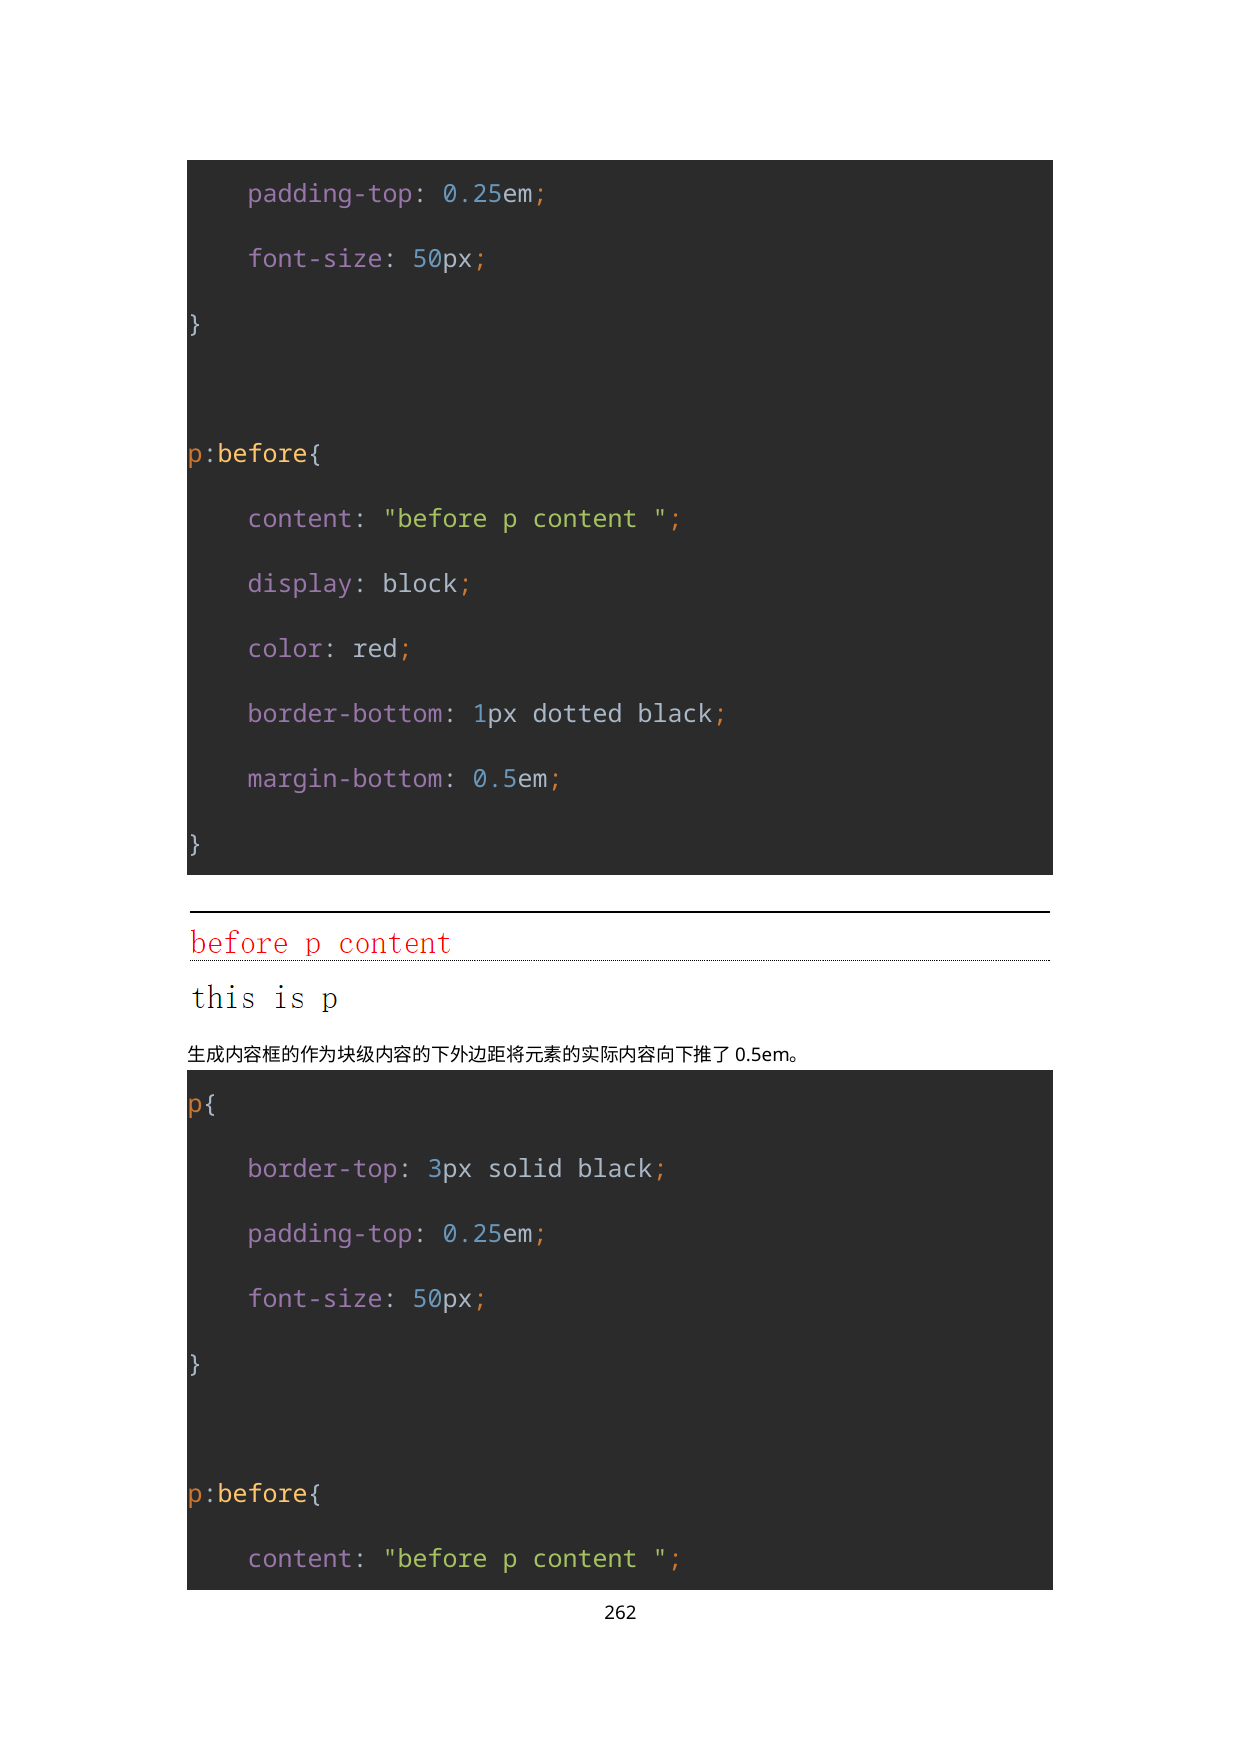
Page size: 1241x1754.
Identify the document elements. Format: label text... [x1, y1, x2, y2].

text 生成内容框的作为块级内容的下外边距将元素的实际内容向下推了0.5em。 [187, 1037, 1053, 1070]
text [187, 1070, 1053, 1590]
picture [187, 879, 1053, 1033]
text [187, 160, 1053, 875]
